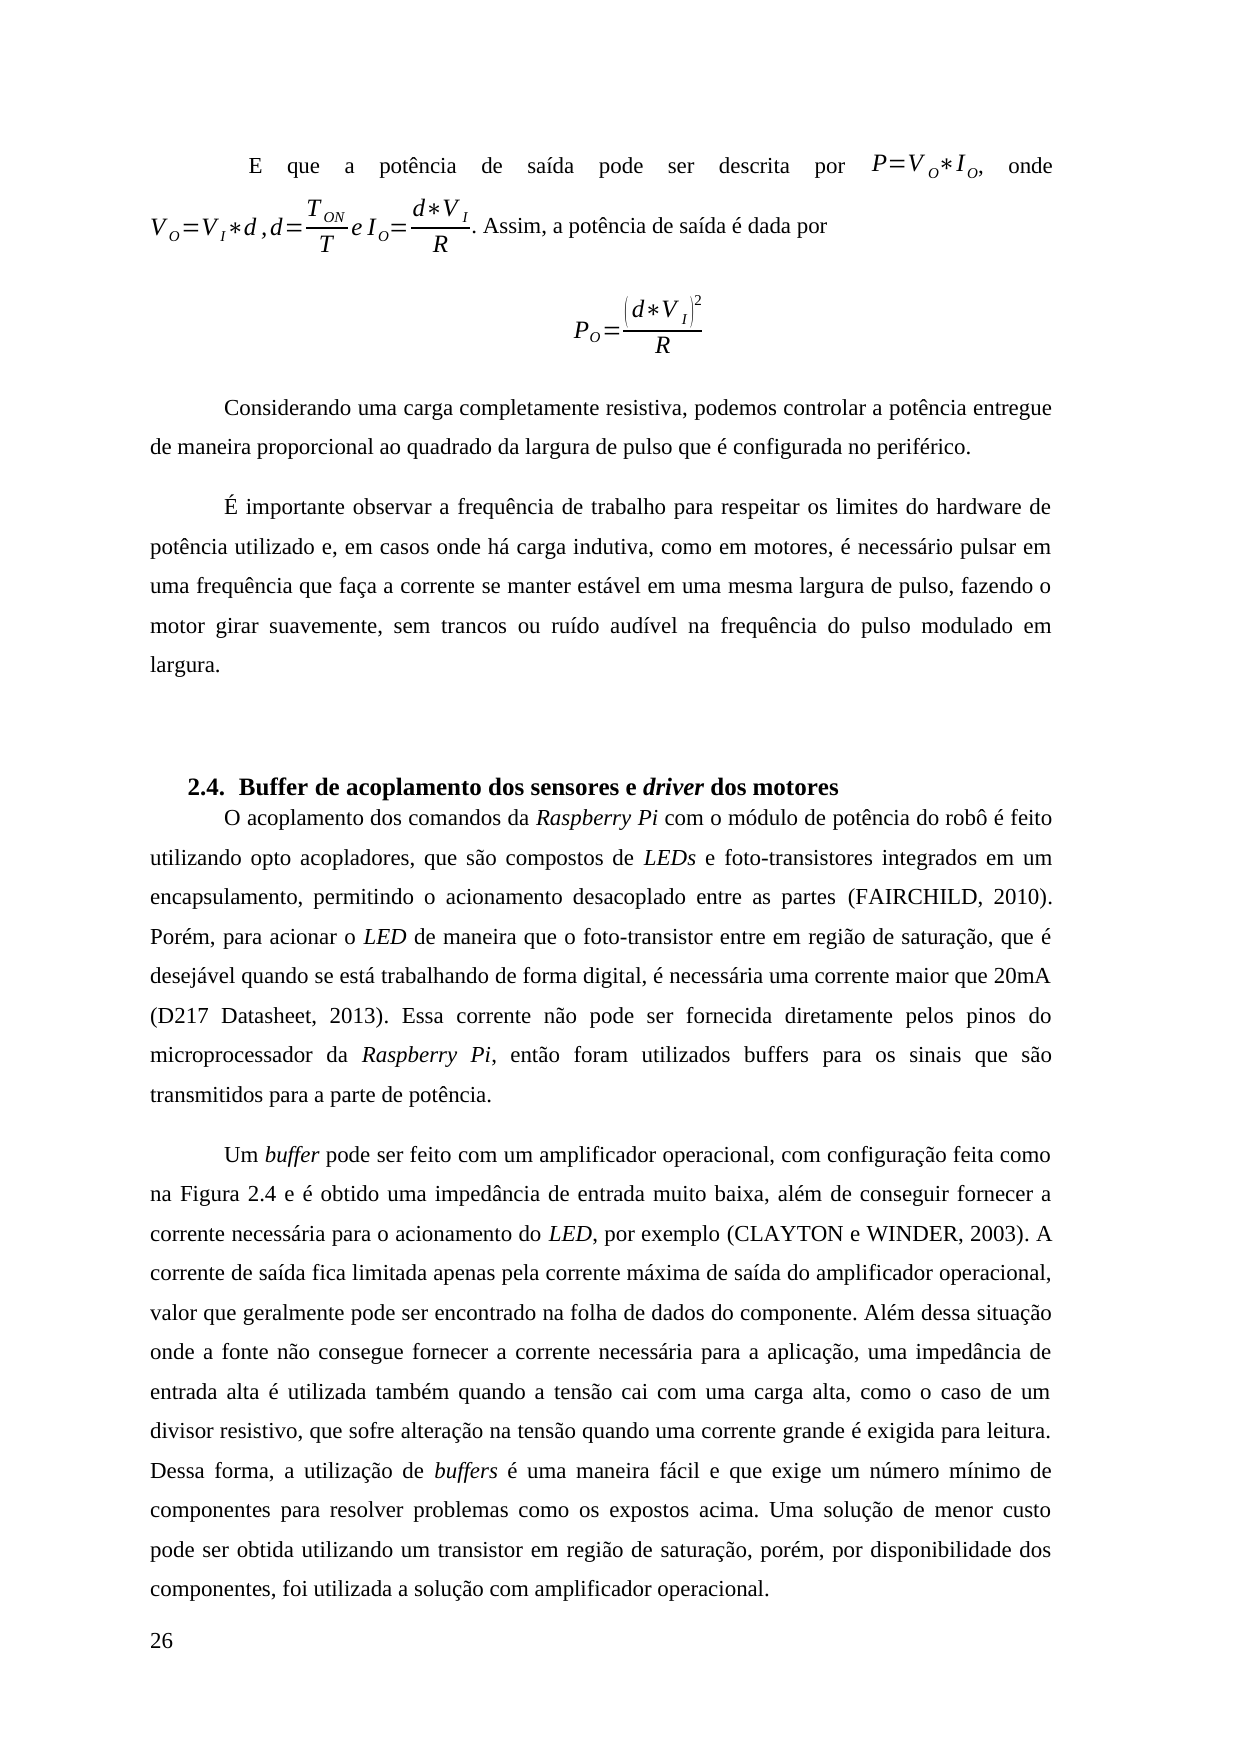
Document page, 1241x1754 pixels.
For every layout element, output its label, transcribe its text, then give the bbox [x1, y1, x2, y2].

text Um buffer pode ser feito com um amplificador operacional, com configuração feita como na Figura 2.4 e é obtido uma impedância de entrada muito baixa, além de conseguir fornecer a corrente necessária para o acionamento do LED, por exemplo . A corrente de saída fica limitada apenas pela corrente máxima de saída do amplificador operacional, valor que geralmente pode ser encontrado na folha de dados do componente. Além dessa situação onde a fonte não consegue fornecer a corrente necessária para a aplicação, uma impedância de entrada alta é utilizada também quando a tensão cai com uma carga alta, como o caso de um divisor resistivo, que sofre alteração na tensão quando uma corrente grande é exigida para leitura. Dessa forma, a utilização de buffers é uma maneira fácil e que exige um número mínimo de componentes para resolver problemas como os expostos acima. Uma solução de menor custo pode ser obtida utilizando um transistor em região de saturação, porém, por disponibilidade dos componentes, foi utilizada a solução com amplificador operacional. [150, 1141, 1053, 1602]
text É importante observar a frequência de trabalho para respeitar os limites do hardware de potência utilizado e, em casos onde há carga indutiva, como em motores, é necessário pulsar em uma frequência que faça a corrente se manter estável em uma mesma largura de pulso, fazendo o motor girar suavemente, sem trancos ou ruído audível na frequência do pulso modulado em largura. [150, 493, 1053, 678]
text E que a potência de saída pode ser descrita por , onde . Assim, a potência de saída é dada por [150, 150, 1053, 257]
text Considerando uma carga completamente resistiva, podemos controlar a potência entregue de maneira proporcional ao quadrado da largura de pulso que é configurada no periférico. [150, 394, 1053, 459]
subtitle Buffer de acoplamento dos sensores e driver dos motores [187, 772, 1053, 801]
text O acoplamento dos comandos da Raspberry Pi com o módulo de potência do robô é feito utilizando opto acopladores, que são compostos de LEDs e foto-transistores integrados em um encapsulamento, permitindo o acionamento desacoplado entre as partes . Porém, para acionar o LED de maneira que o foto-transistor entre em região de saturação, que é desejável quando se está trabalhando de forma digital, é necessária uma corrente maior que 20mA . Essa corrente não pode ser fornecida diretamente pelos pinos do microprocessador da Raspberry Pi, então foram utilizados buffers para os sinais que são transmitidos para a parte de potência. [150, 804, 1053, 1107]
